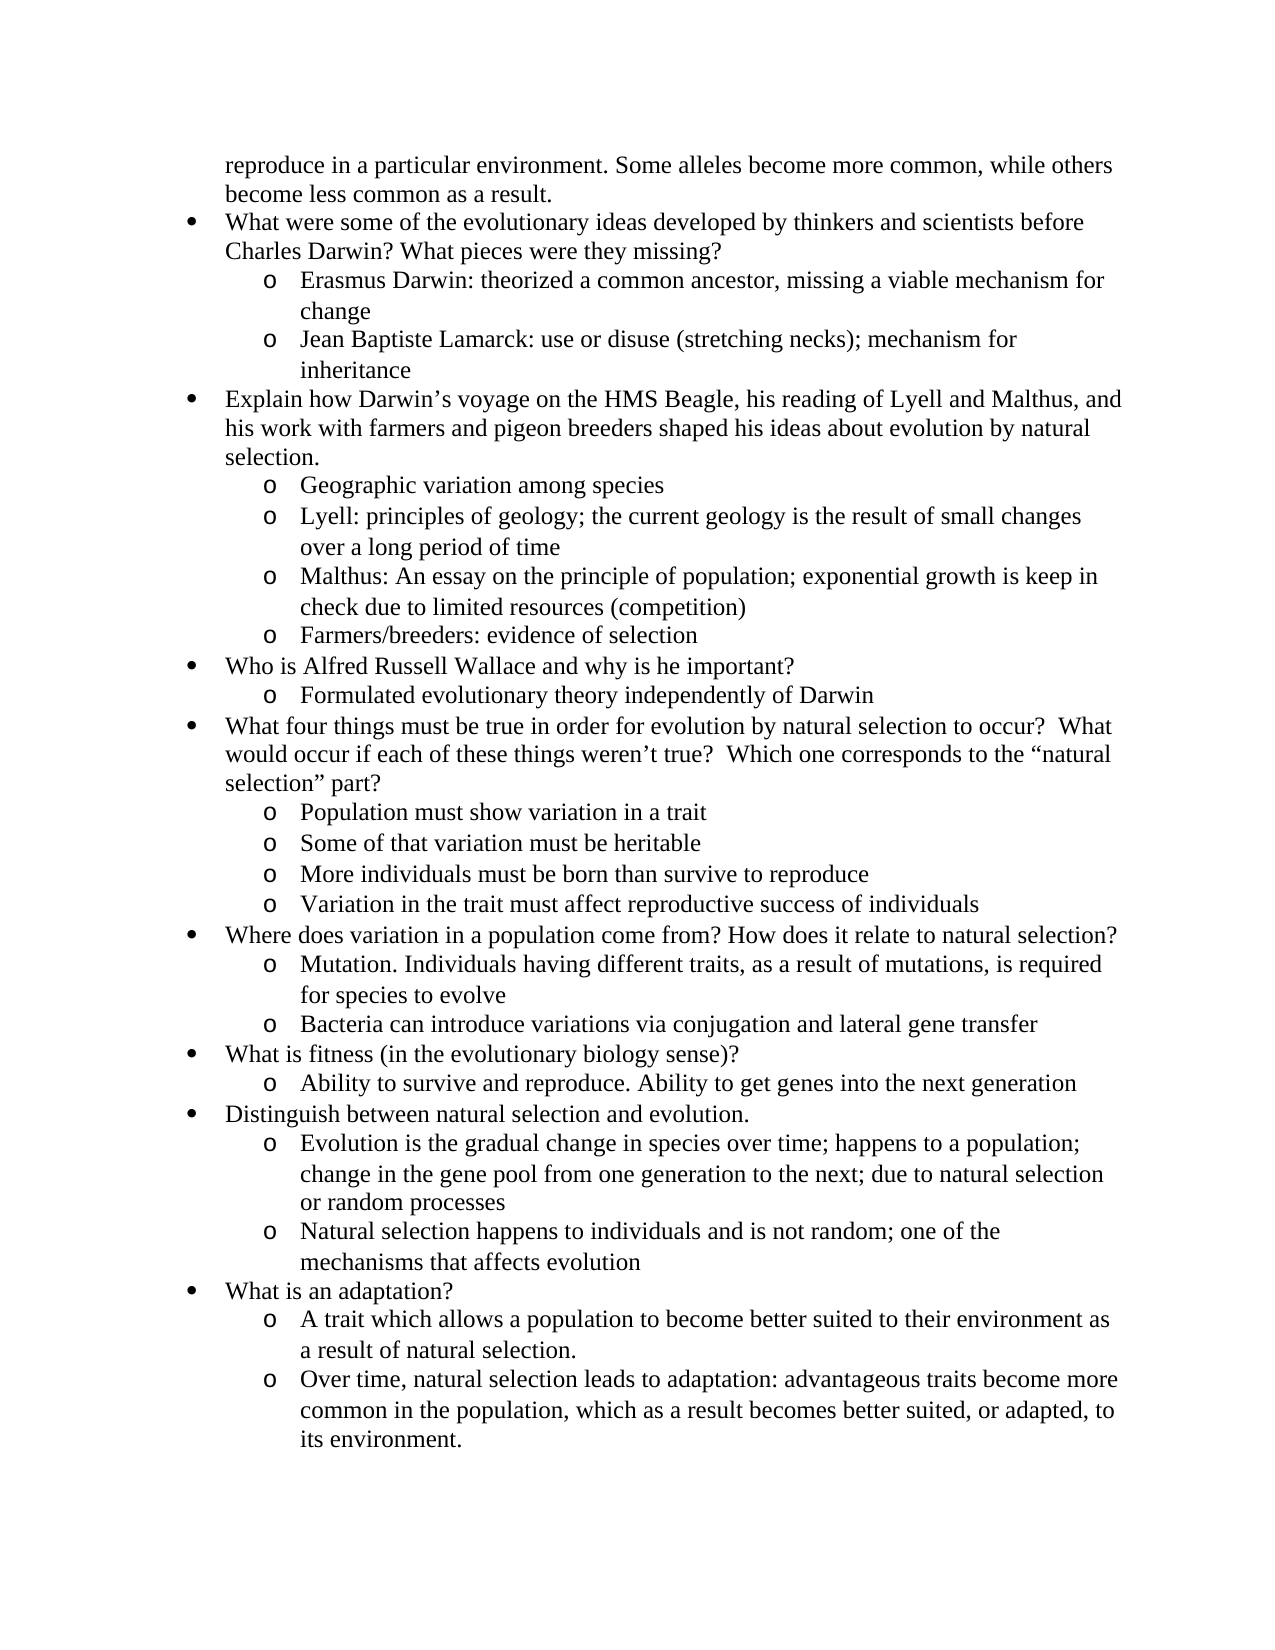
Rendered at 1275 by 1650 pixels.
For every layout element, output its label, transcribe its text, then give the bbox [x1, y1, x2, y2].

list What is fitness (in the evolutionary biology sense)? [187, 1039, 1125, 1068]
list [187, 150, 1125, 207]
list Malthus: An essay on the principle of population; exponential growth is keep in check due to limited resources (competition) [262, 561, 1125, 620]
list Who is Alfred Russell Wallace and why is he important? [187, 651, 1125, 680]
list Explain how Darwin’s voyage on the HMS Beagle, his reading of Lyell and Malthus, and his work with farmers and pigeon breeders shaped his ideas about evolution by natural selection. [187, 384, 1125, 470]
list A trait which allows a population to become better suited to their environment as a result of natural selection. [262, 1304, 1125, 1364]
list Erasmus Darwin: theorized a common ancestor, missing a viable mechanism for change [262, 265, 1125, 324]
list What were some of the evolutionary ideas developed by thinkers and scientists before Charles Darwin? What pieces were they missing? [187, 207, 1125, 265]
list Lyell: principles of geology; the current geology is the result of small changes over a long period of time [262, 501, 1125, 561]
list More individuals must be born than survive to reproduce [262, 859, 1125, 889]
list Distinguish between natural selection and evolution. [187, 1099, 1125, 1128]
list Where does variation in a population come from? How does it relate to natural selection? [187, 920, 1125, 949]
list Formulated evolutionary theory independently of Darwin [262, 680, 1125, 711]
list Population must show variation in a trait [262, 797, 1125, 828]
list Ability to survive and reproduce. Ability to get genes into the next generation [262, 1068, 1125, 1099]
list Bacteria can introduce variations via conjugation and lateral gene transfer [262, 1009, 1125, 1039]
list Over time, natural selection leads to adaptation: advantageous traits become more common in the population, which as a result becomes better suited, or adapted, to its environment. [262, 1364, 1125, 1452]
list What four things must be true in order for evolution by natural selection to occur? What would occur if each of these things weren’t true? Which one corresponds to the “natural selection” part? [187, 711, 1125, 797]
list What is an adaptation? [187, 1276, 1125, 1304]
list Variation in the trait must affect reproductive success of individuals [262, 889, 1125, 920]
list Jean Baptiste Lamarck: use or disuse (stretching necks); mechanism for inheritance [262, 324, 1125, 384]
list Natural selection happens to individuals and is not random; one of the mechanisms that affects evolution [262, 1216, 1125, 1276]
list Farmers/breeders: evidence of selection [262, 620, 1125, 651]
list Evolution is the gradual change in species over time; happens to a population; change in the gene pool from one generation to the next; due to natural selection or random processes [262, 1128, 1125, 1216]
list Geographic variation among species [262, 470, 1125, 501]
list Some of that variation must be heritable [262, 828, 1125, 859]
list Mutation. Individuals having different traits, as a result of mutations, is required for species to evolve [262, 949, 1125, 1009]
